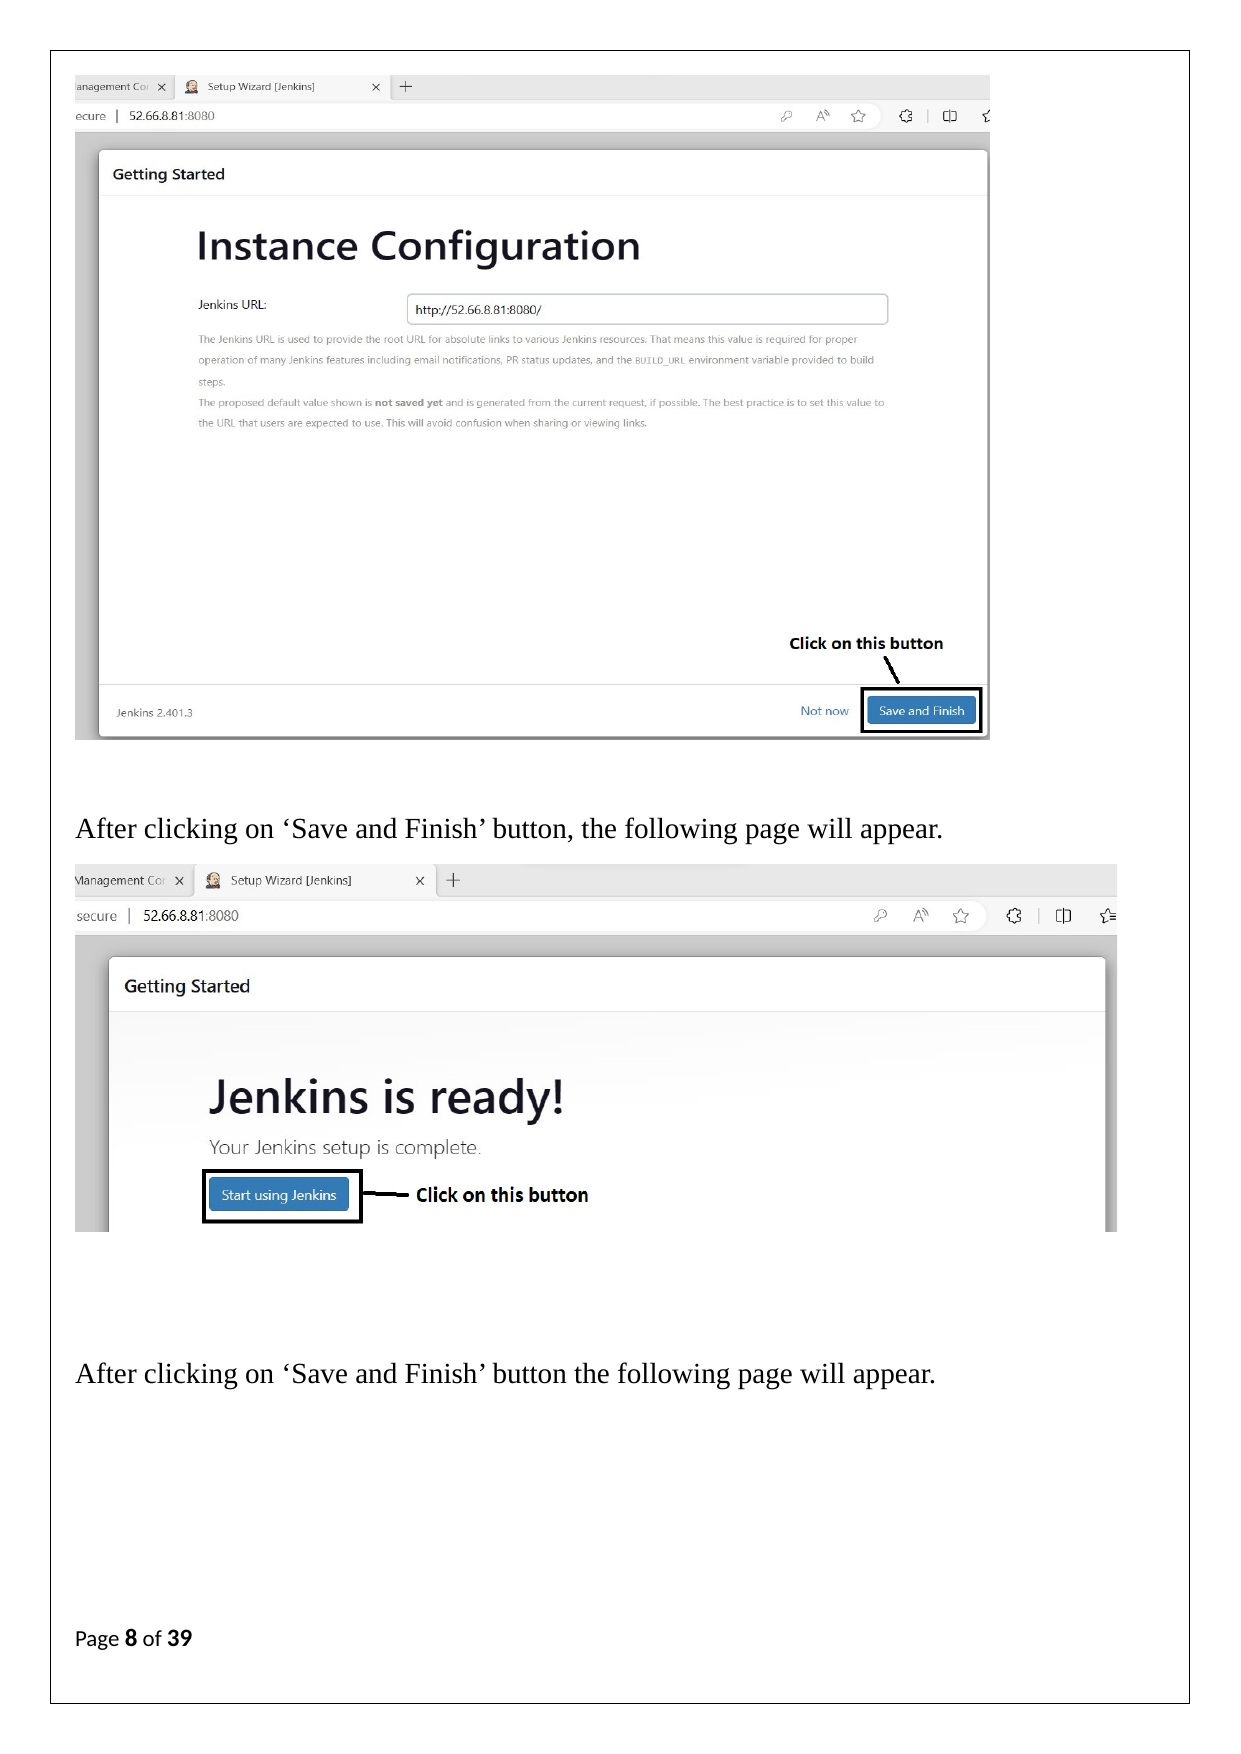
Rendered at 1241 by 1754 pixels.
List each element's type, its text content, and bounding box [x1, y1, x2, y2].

text After clicking on ‘Save and Finish’ button, the following page will appear. [75, 812, 1165, 845]
text After clicking on ‘Save and Finish’ button the following page will appear. [75, 1356, 1165, 1390]
picture [75, 75, 990, 740]
picture [75, 864, 1118, 1232]
